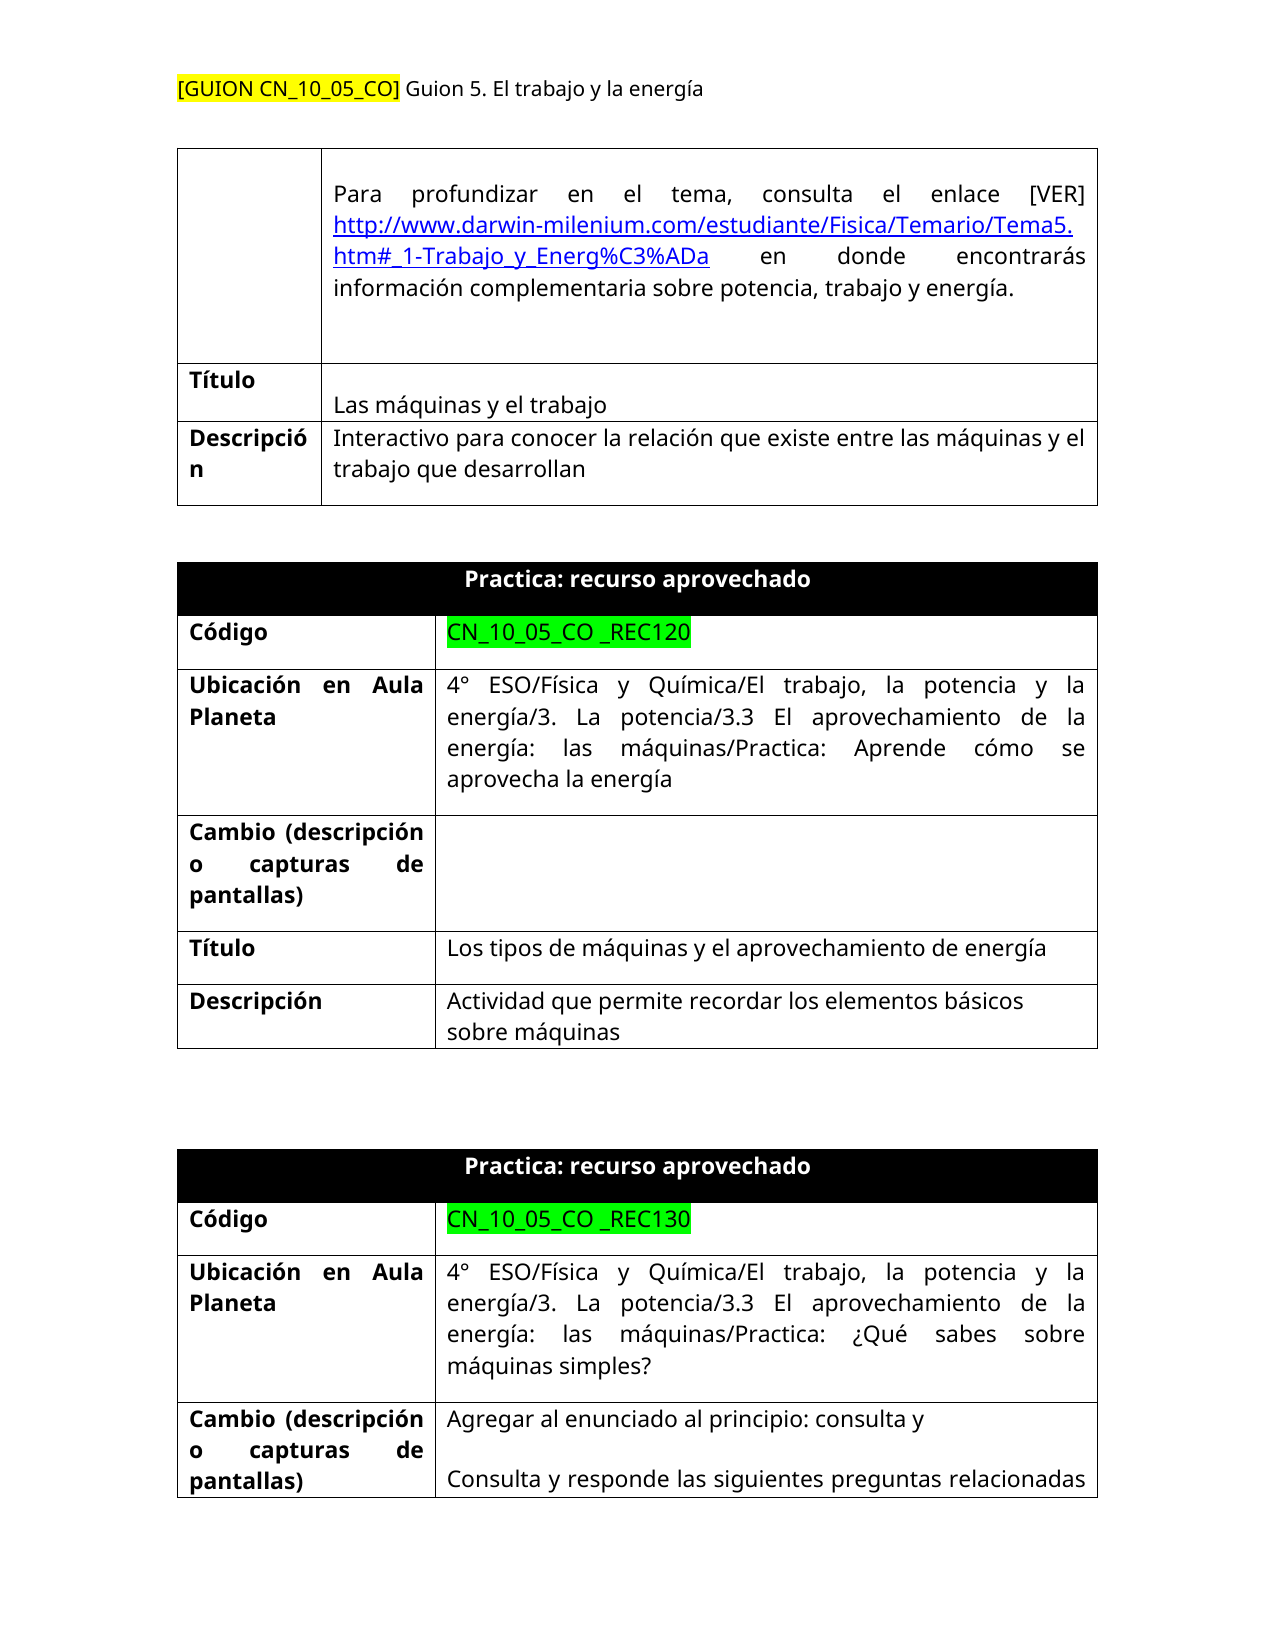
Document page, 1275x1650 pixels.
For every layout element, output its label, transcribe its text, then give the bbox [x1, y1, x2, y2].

table_cell Cambio (descripción o capturas de pantallas) [178, 816, 435, 931]
table_cell Título [178, 932, 435, 984]
table_cell Código [178, 1203, 435, 1255]
table_header Practica: recurso aprovechado [178, 1150, 1097, 1202]
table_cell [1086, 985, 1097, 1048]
table_cell 4° ESO/Física y Química/El trabajo, la potencia y la energía/3. La potencia/3.3 El aprovechamiento de la energía: las máquinas/Practica: ¿Qué sabes sobre máquinas simples? [436, 1256, 1097, 1402]
table_cell Interactivo para conocer la relación que existe entre las máquinas y el trabajo que desarrollan [322, 422, 1097, 505]
table_cell 4° ESO/Física y Química/El trabajo, la potencia y la energía/3. La potencia/3.3 El aprovechamiento de la energía: las máquinas/Practica: Aprende cómo se aprovecha la energía [436, 670, 1097, 815]
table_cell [322, 149, 1097, 363]
table_cell Ubicación en Aula Planeta [178, 1256, 435, 1402]
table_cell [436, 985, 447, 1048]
table_cell CN_10_05_CO _REC120 [436, 616, 1097, 668]
table_cell Código [178, 616, 435, 668]
table_cell Descripción [178, 985, 435, 1048]
table_cell Ubicación en Aula Planeta [178, 670, 435, 815]
table_cell Los tipos de máquinas y el aprovechamiento de energía [436, 932, 1097, 984]
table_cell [178, 1403, 435, 1497]
table_cell Las máquinas y el trabajo [322, 364, 1097, 421]
table_cell Descripción [178, 422, 321, 505]
table_cell [436, 816, 1097, 931]
table_cell CN_10_05_CO _REC130 [436, 1203, 1097, 1255]
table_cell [436, 1403, 1097, 1497]
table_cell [178, 149, 321, 363]
table_cell Título [178, 364, 321, 421]
table_header Practica: recurso aprovechado [178, 563, 1097, 615]
